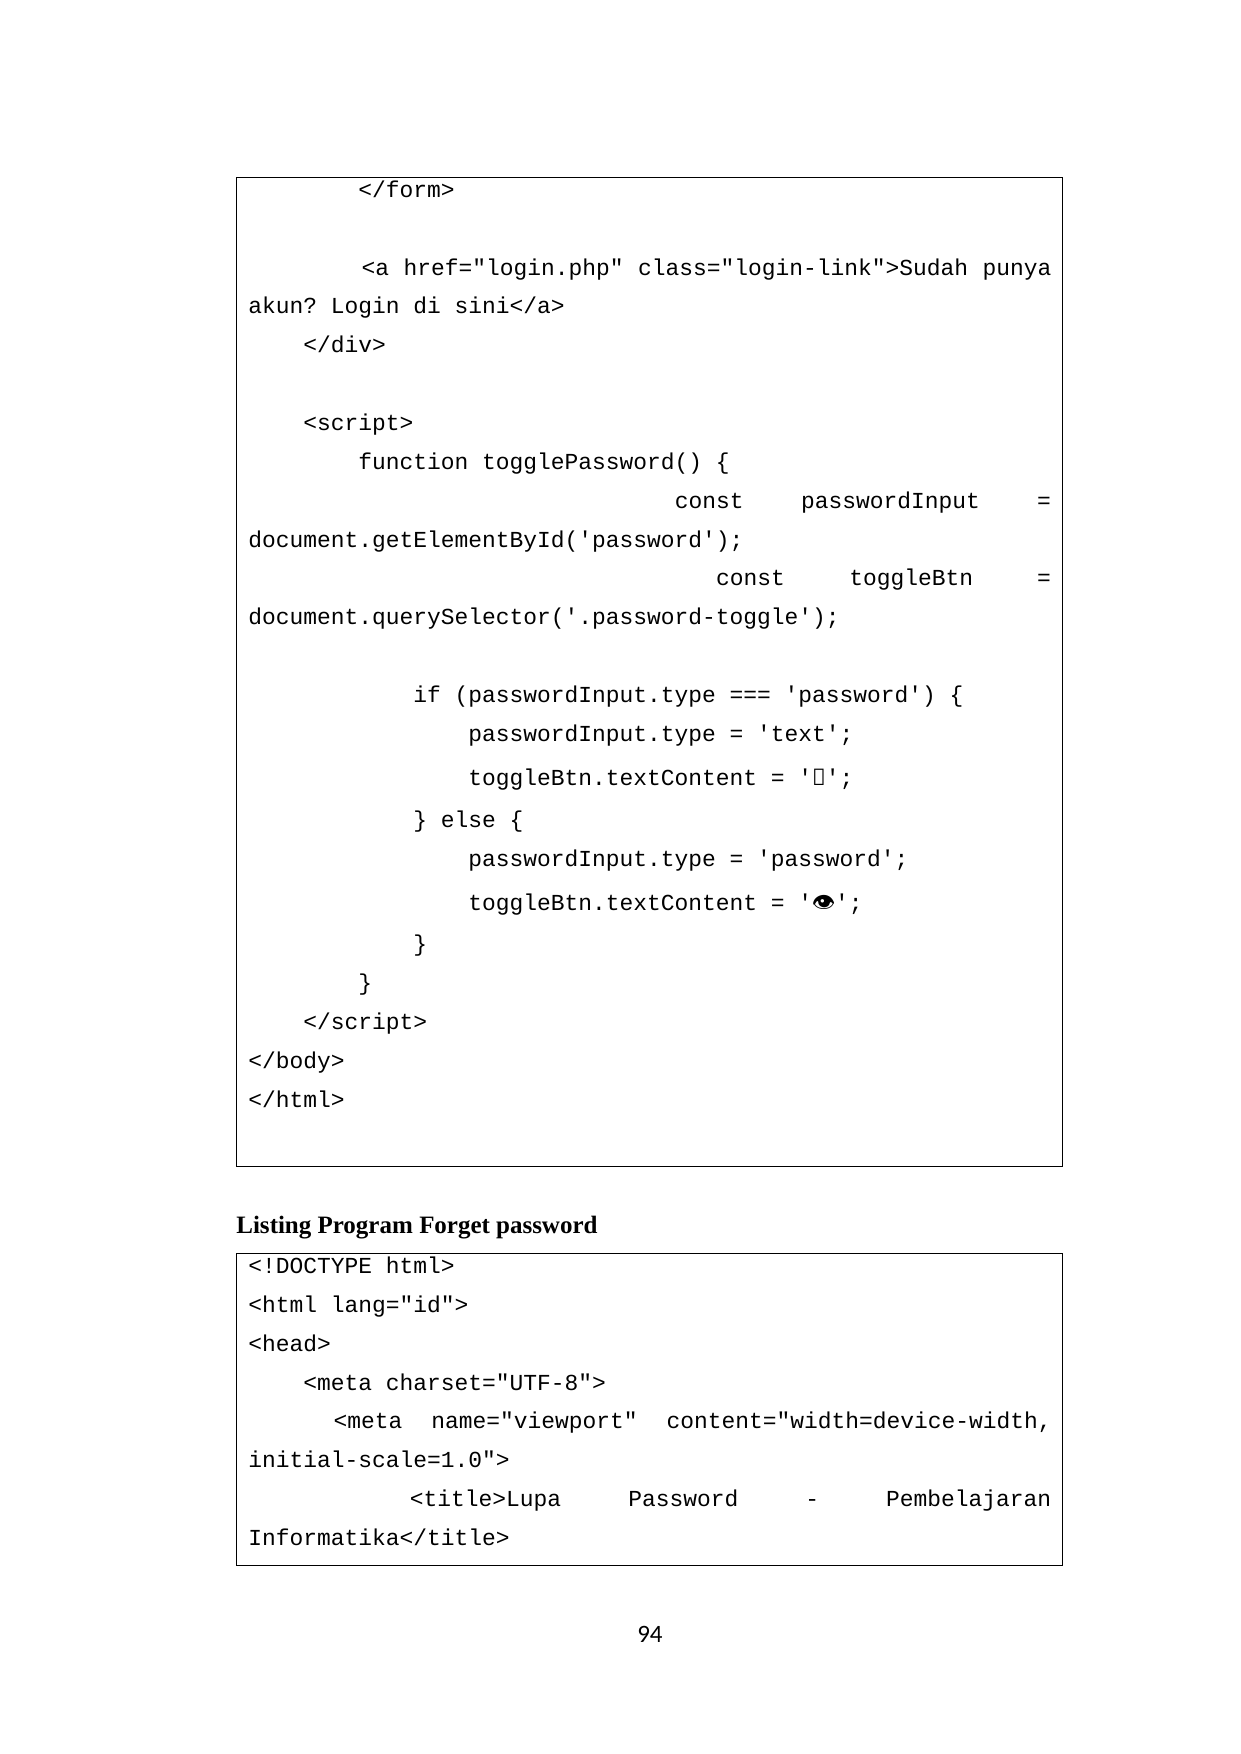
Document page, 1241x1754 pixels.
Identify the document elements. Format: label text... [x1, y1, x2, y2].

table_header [237, 1254, 1062, 1565]
text Listing Program Forget password [236, 1210, 1063, 1239]
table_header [237, 178, 1062, 1166]
